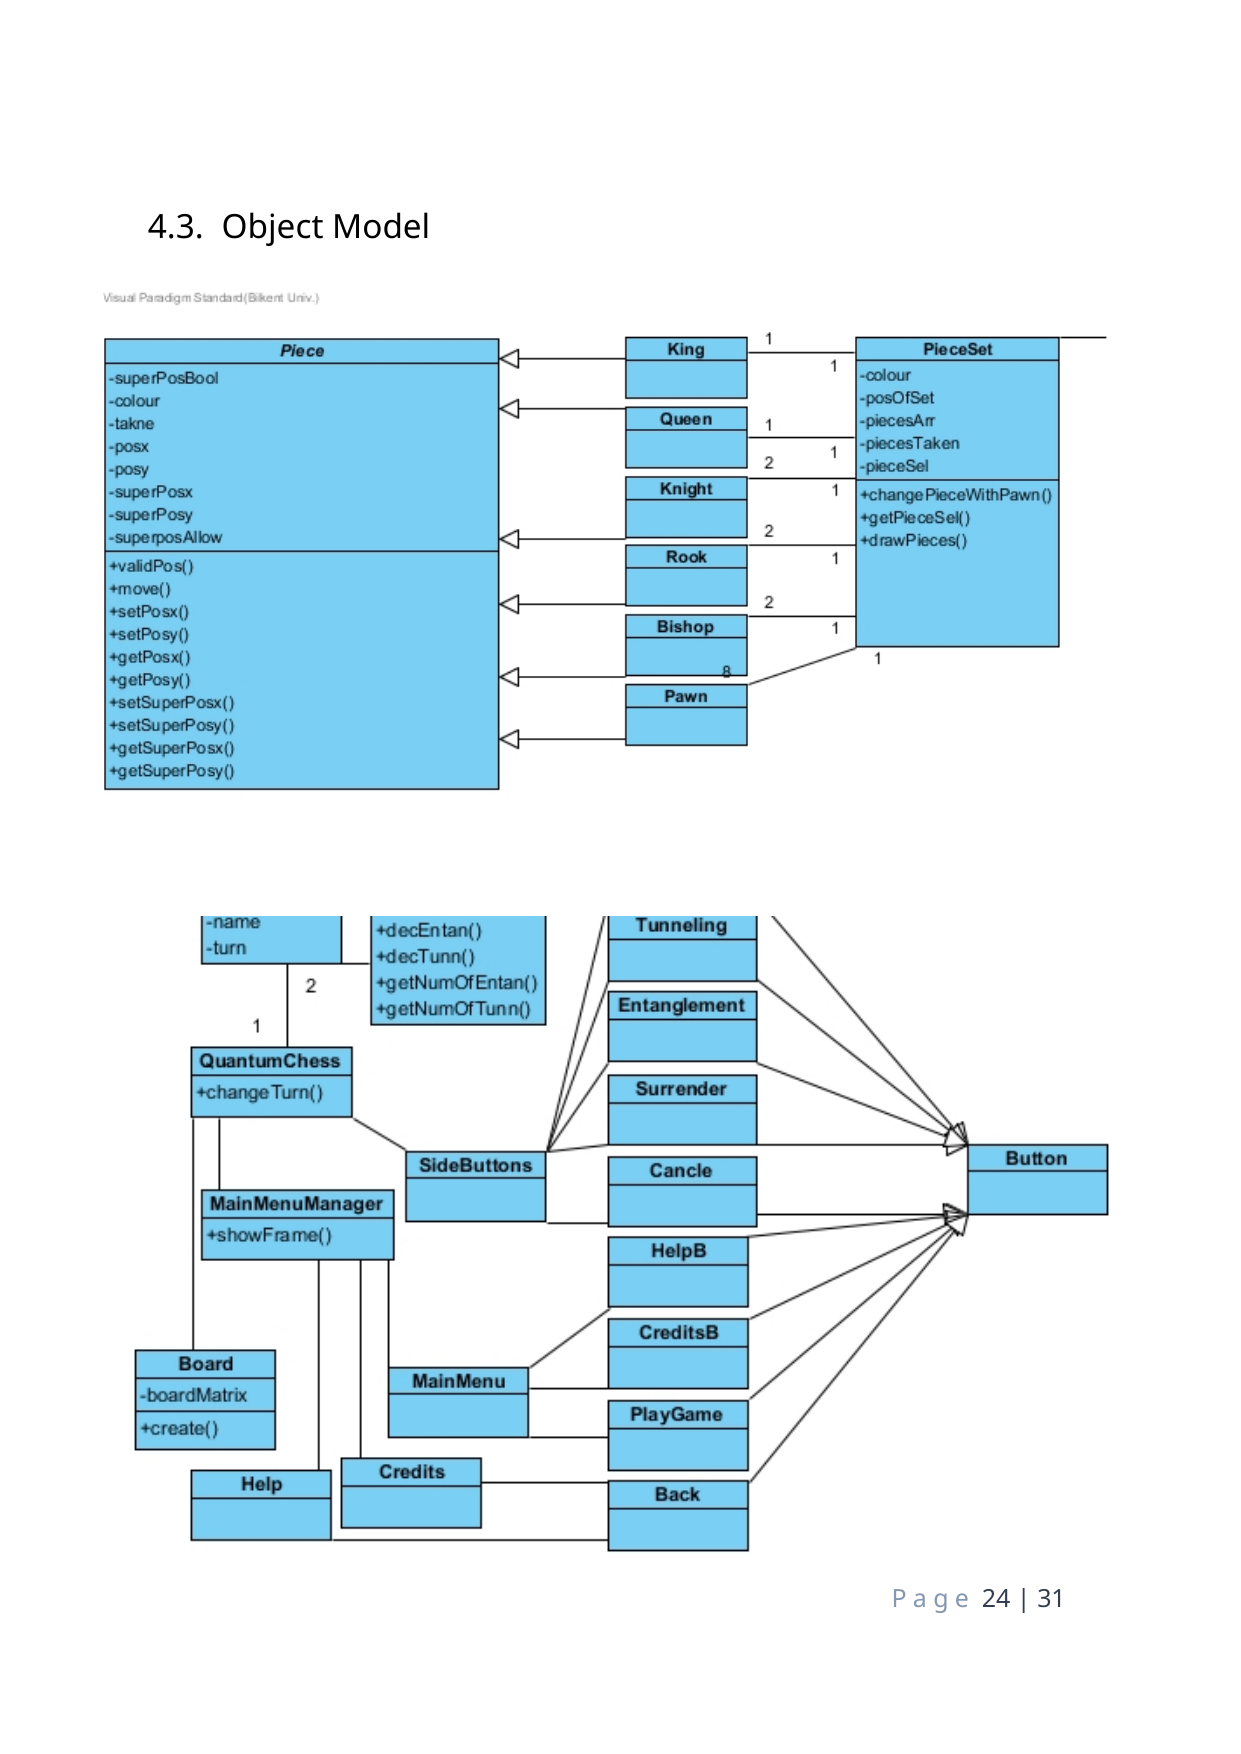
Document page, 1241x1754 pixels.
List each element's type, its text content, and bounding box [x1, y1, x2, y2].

subtitle 4.3. Object Model [148, 203, 1093, 248]
picture [103, 287, 1113, 1557]
